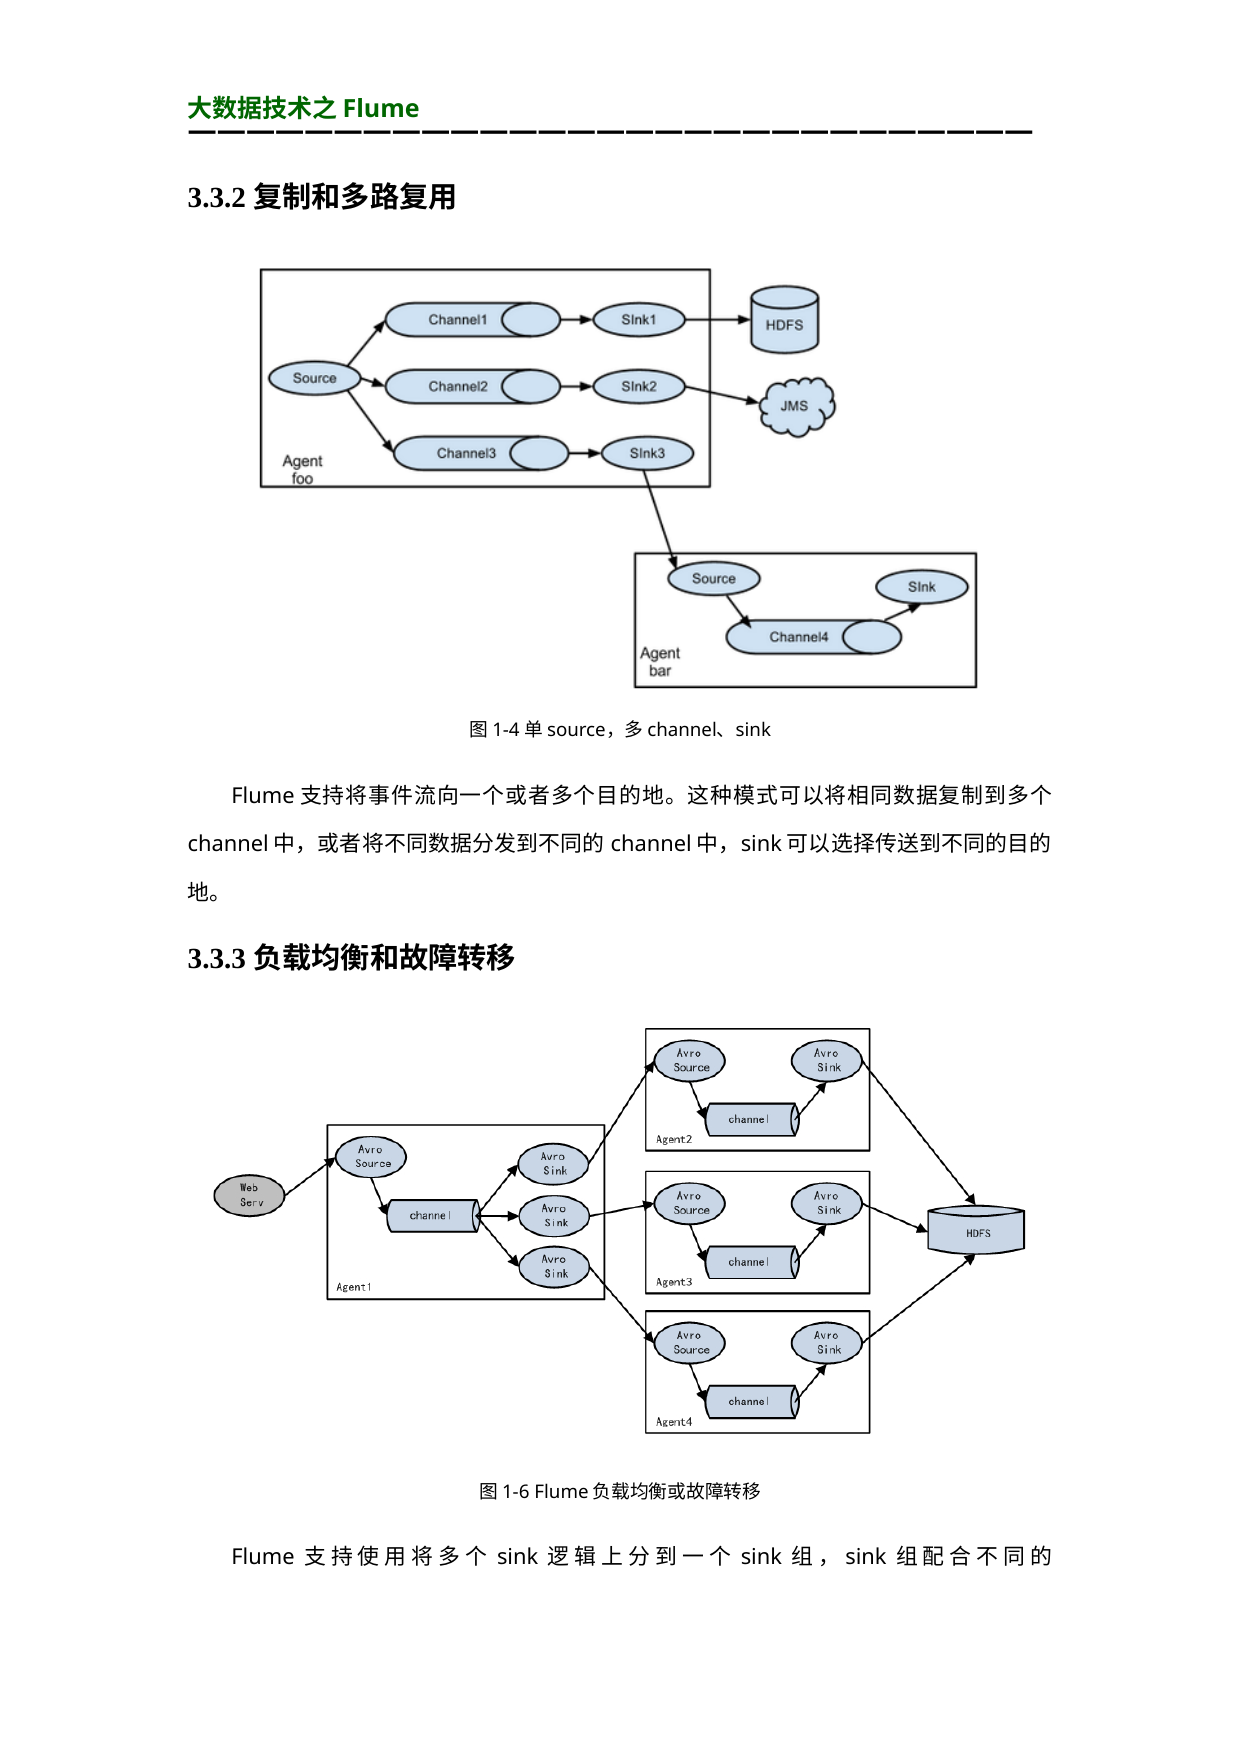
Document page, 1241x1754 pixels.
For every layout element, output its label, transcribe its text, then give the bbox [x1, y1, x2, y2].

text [187, 1539, 1053, 1571]
text Flume支持将事件流向一个或者多个目的地。这种模式可以将相同数据复制到多个channel中，或者将不同数据分发到不同的channel中，sink可以选择传送到不同的目的地。 [187, 777, 1053, 907]
picture [202, 1018, 1038, 1444]
text 图1-4 单source，多channel、sink [187, 712, 1053, 745]
subtitle 3.3.2 复制和多路复用 [187, 162, 1053, 227]
subtitle 3.3.3 负载均衡和故障转移 [187, 923, 1053, 988]
text 图1-6 Flume负载均衡或故障转移 [187, 1474, 1053, 1506]
picture [251, 257, 989, 700]
